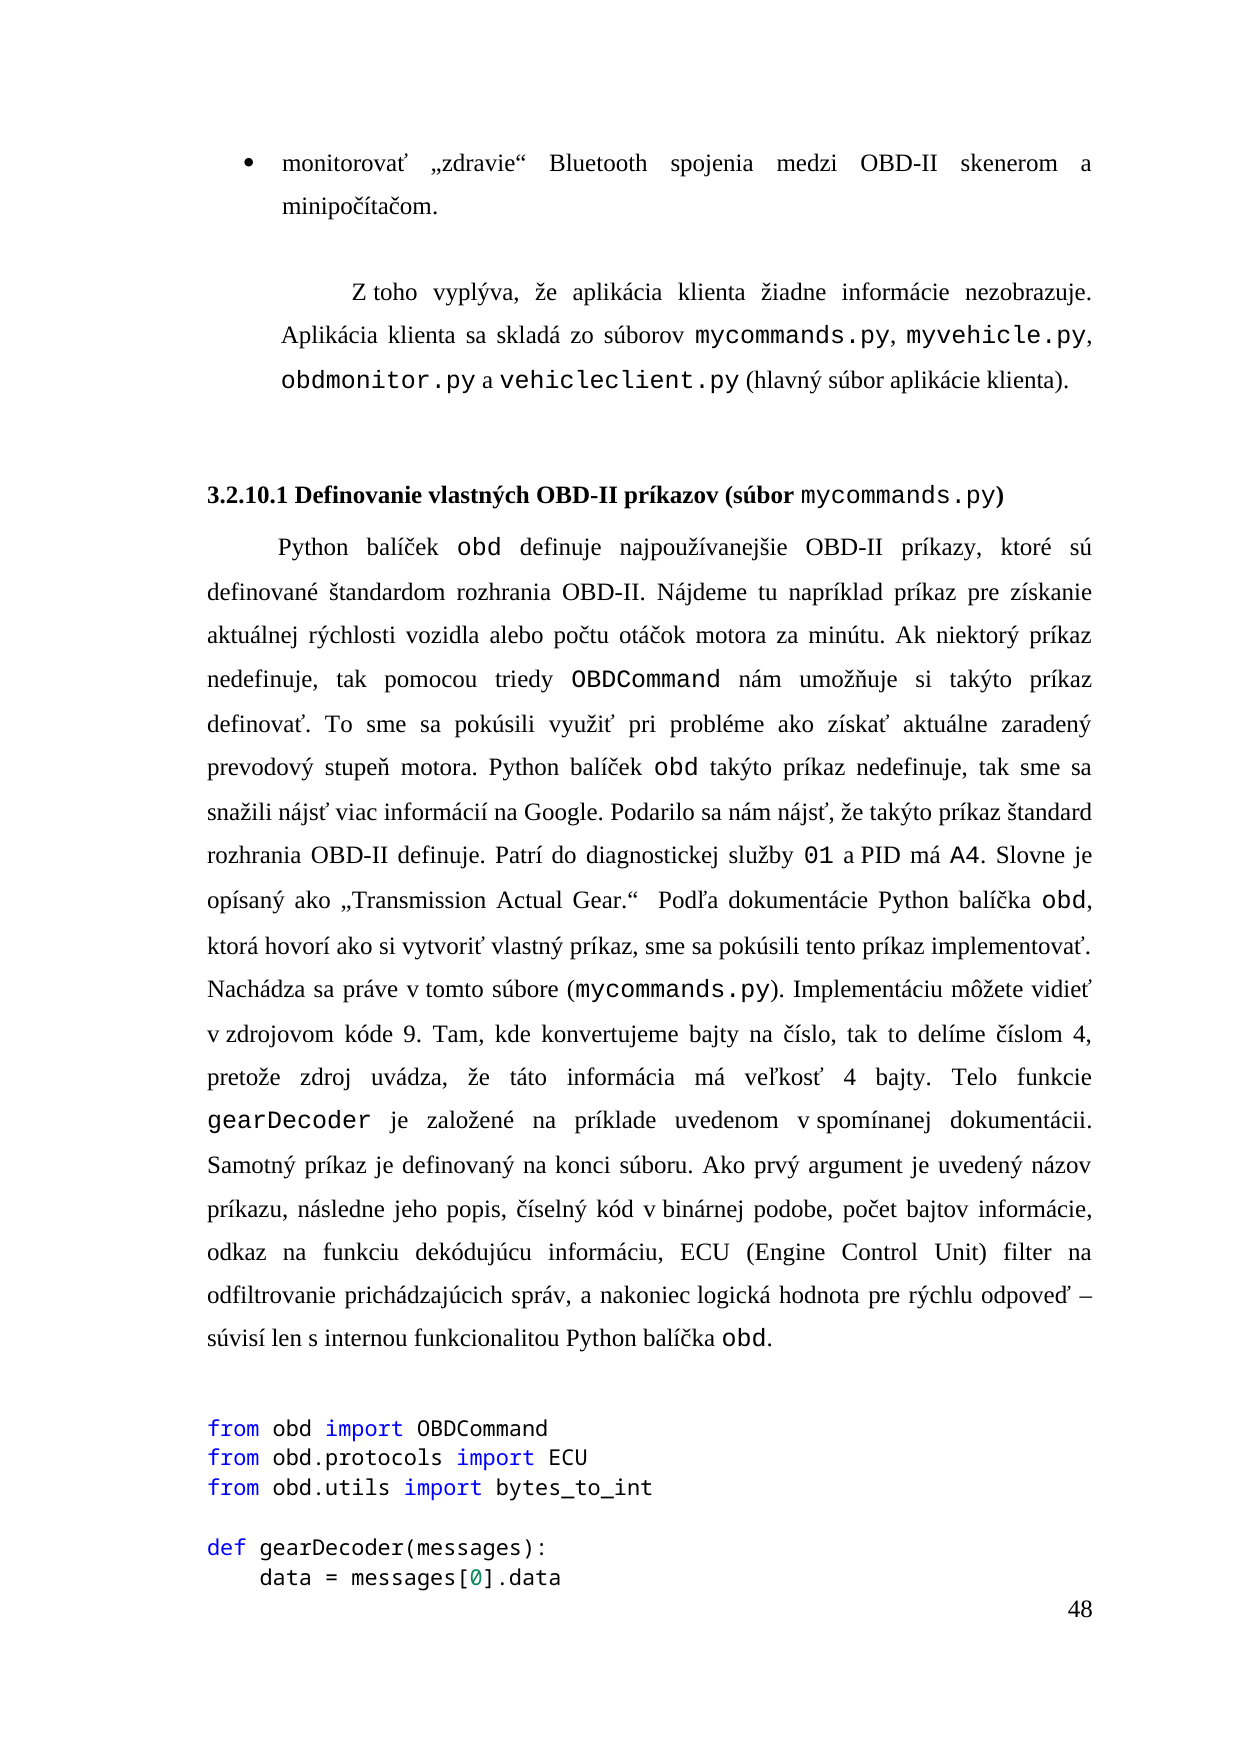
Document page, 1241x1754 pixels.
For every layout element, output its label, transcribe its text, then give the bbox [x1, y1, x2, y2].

text Python balíček obd definuje najpoužívanejšie OBD-II príkazy, ktoré sú definované štandardom rozhrania OBD-II. Nájdeme tu napríklad príkaz pre získanie aktuálnej rýchlosti vozidla alebo počtu otáčok motora za minútu. Ak niektorý príkaz nedefinuje, tak pomocou triedy OBDCommand nám umožňuje si takýto príkaz definovať. To sme sa pokúsili využiť pri probléme ako získať aktuálne zaradený prevodový stupeň motora. Python balíček obd takýto príkaz nedefinuje, tak sme sa snažili nájsť viac informácií na Google. Podarilo sa nám nájsť, že takýto príkaz štandard rozhrania OBD-II definuje. Patrí do diagnostickej služby 01 a PID má A4. Slovne je opísaný ako „Transmission Actual Gear.“ Podľa dokumentácie Python balíčka obd, ktorá hovorí ako si vytvoriť vlastný príkaz, sme sa pokúsili tento príkaz implementovať. Nachádza sa práve v tomto súbore (mycommands.py). Implementáciu môžete vidieť v zdrojovom kóde 9. Tam, kde konvertujeme bajty na číslo, tak to delíme číslom 4, pretože zdroj uvádza, že táto informácia má veľkosť 4 bajty. Telo funkcie gearDecoder je založené na príklade uvedenom v spomínanej dokumentácii. Samotný príkaz je definovaný na konci súboru. Ako prvý argument je uvedený názov príkazu, následne jeho popis, číselný kód v binárnej podobe, počet bajtov informácie, odkaz na funkciu dekódujúcu informáciu, ECU (Engine Control Unit) filter na odfiltrovanie prichádzajúcich správ, a nakoniec logická hodnota pre rýchlu odpoveď – súvisí len s internou funkcionalitou Python balíčka obd. [207, 532, 1092, 1354]
subtitle 3.2.10.1 Definovanie vlastných OBD-II príkazov (súbor mycommands.py) [207, 480, 1092, 511]
text from obd import OBDCommand [207, 1412, 1092, 1442]
text from obd.utils import bytes_to_int [207, 1472, 1092, 1502]
text def gearDecoder(messages): [207, 1532, 1092, 1561]
text Z toho vyplýva, že aplikácia klienta žiadne informácie nezobrazuje. Aplikácia klienta sa skladá zo súborov mycommands.py, myvehicle.py, obdmonitor.py a vehicleclient.py (hlavný súbor aplikácie klienta). [281, 277, 1092, 396]
text data = messages[0].data [207, 1561, 1092, 1591]
list monitorovať „zdravie“ Bluetooth spojenia medzi OBD-II skenerom a minipočítačom. [244, 148, 1092, 219]
text from obd.protocols import ECU [207, 1442, 1092, 1472]
